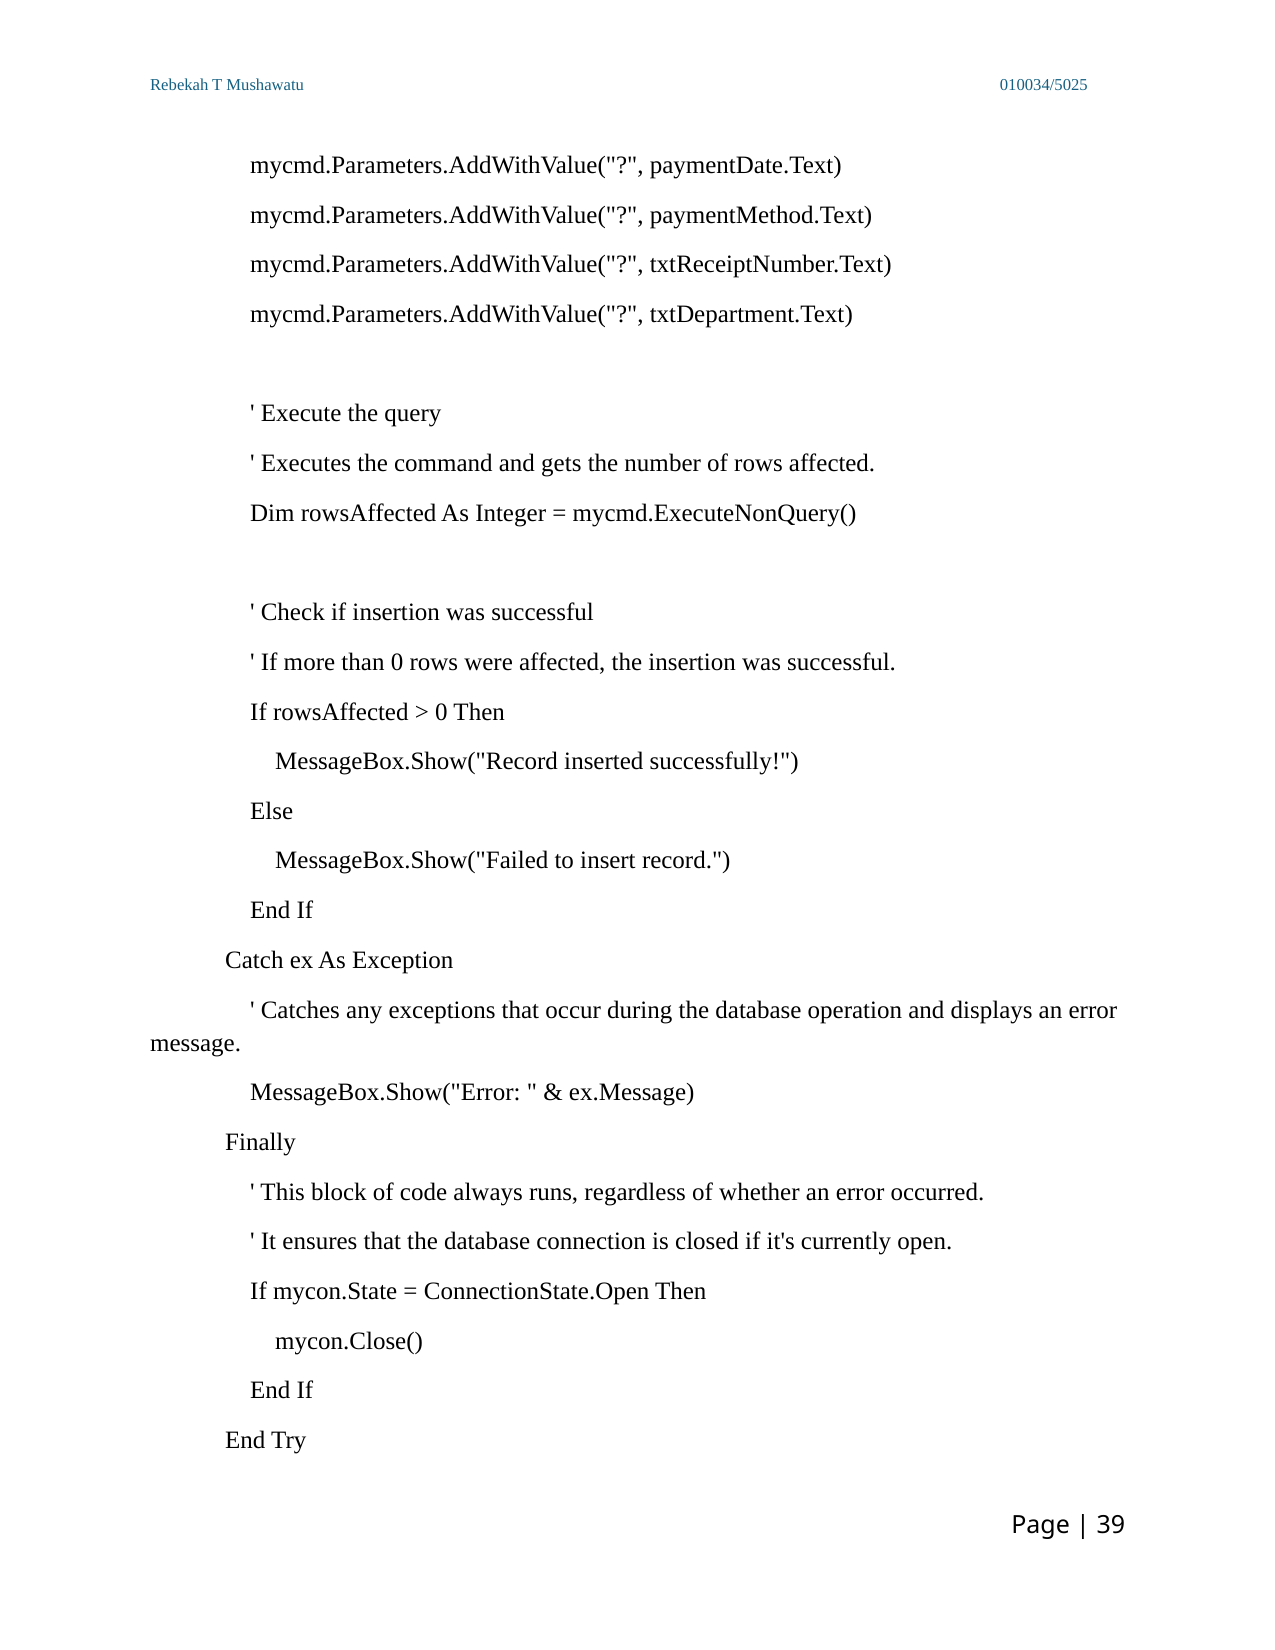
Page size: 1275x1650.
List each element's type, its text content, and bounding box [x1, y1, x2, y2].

text If mycon.State = ConnectionState.Open Then [150, 1276, 1125, 1305]
text mycmd.Parameters.AddWithValue("?", txtReceiptNumber.Text) [150, 249, 1125, 278]
text ' Executes the command and gets the number of rows affected. [150, 448, 1125, 477]
text ' Execute the query [150, 398, 1125, 427]
text ' If more than 0 rows were affected, the insertion was successful. [150, 647, 1125, 676]
text MessageBox.Show("Failed to insert record.") [150, 846, 1125, 874]
text Catch ex As Exception [150, 945, 1125, 974]
text End If [150, 1376, 1125, 1404]
text If rowsAffected > 0 Then [150, 697, 1125, 725]
text End Try [150, 1425, 1125, 1454]
text ' It ensures that the database connection is closed if it's currently open. [150, 1226, 1125, 1255]
text Else [150, 796, 1125, 825]
text mycon.Close() [150, 1326, 1125, 1354]
text MessageBox.Show("Record inserted successfully!") [150, 746, 1125, 775]
text ' Catches any exceptions that occur during the database operation and displays an error message. [150, 995, 1125, 1056]
text mycmd.Parameters.AddWithValue("?", paymentDate.Text) [150, 150, 1125, 179]
text Finally [150, 1127, 1125, 1156]
text ' This block of code always runs, regardless of whether an error occurred. [150, 1177, 1125, 1206]
text End If [150, 895, 1125, 924]
text MessageBox.Show("Error: " & ex.Message) [150, 1077, 1125, 1106]
text ' Check if insertion was successful [150, 597, 1125, 626]
text mycmd.Parameters.AddWithValue("?", txtDepartment.Text) [150, 299, 1125, 328]
text Dim rowsAffected As Integer = mycmd.ExecuteNonQuery() [150, 498, 1125, 527]
text mycmd.Parameters.AddWithValue("?", paymentMethod.Text) [150, 200, 1125, 228]
